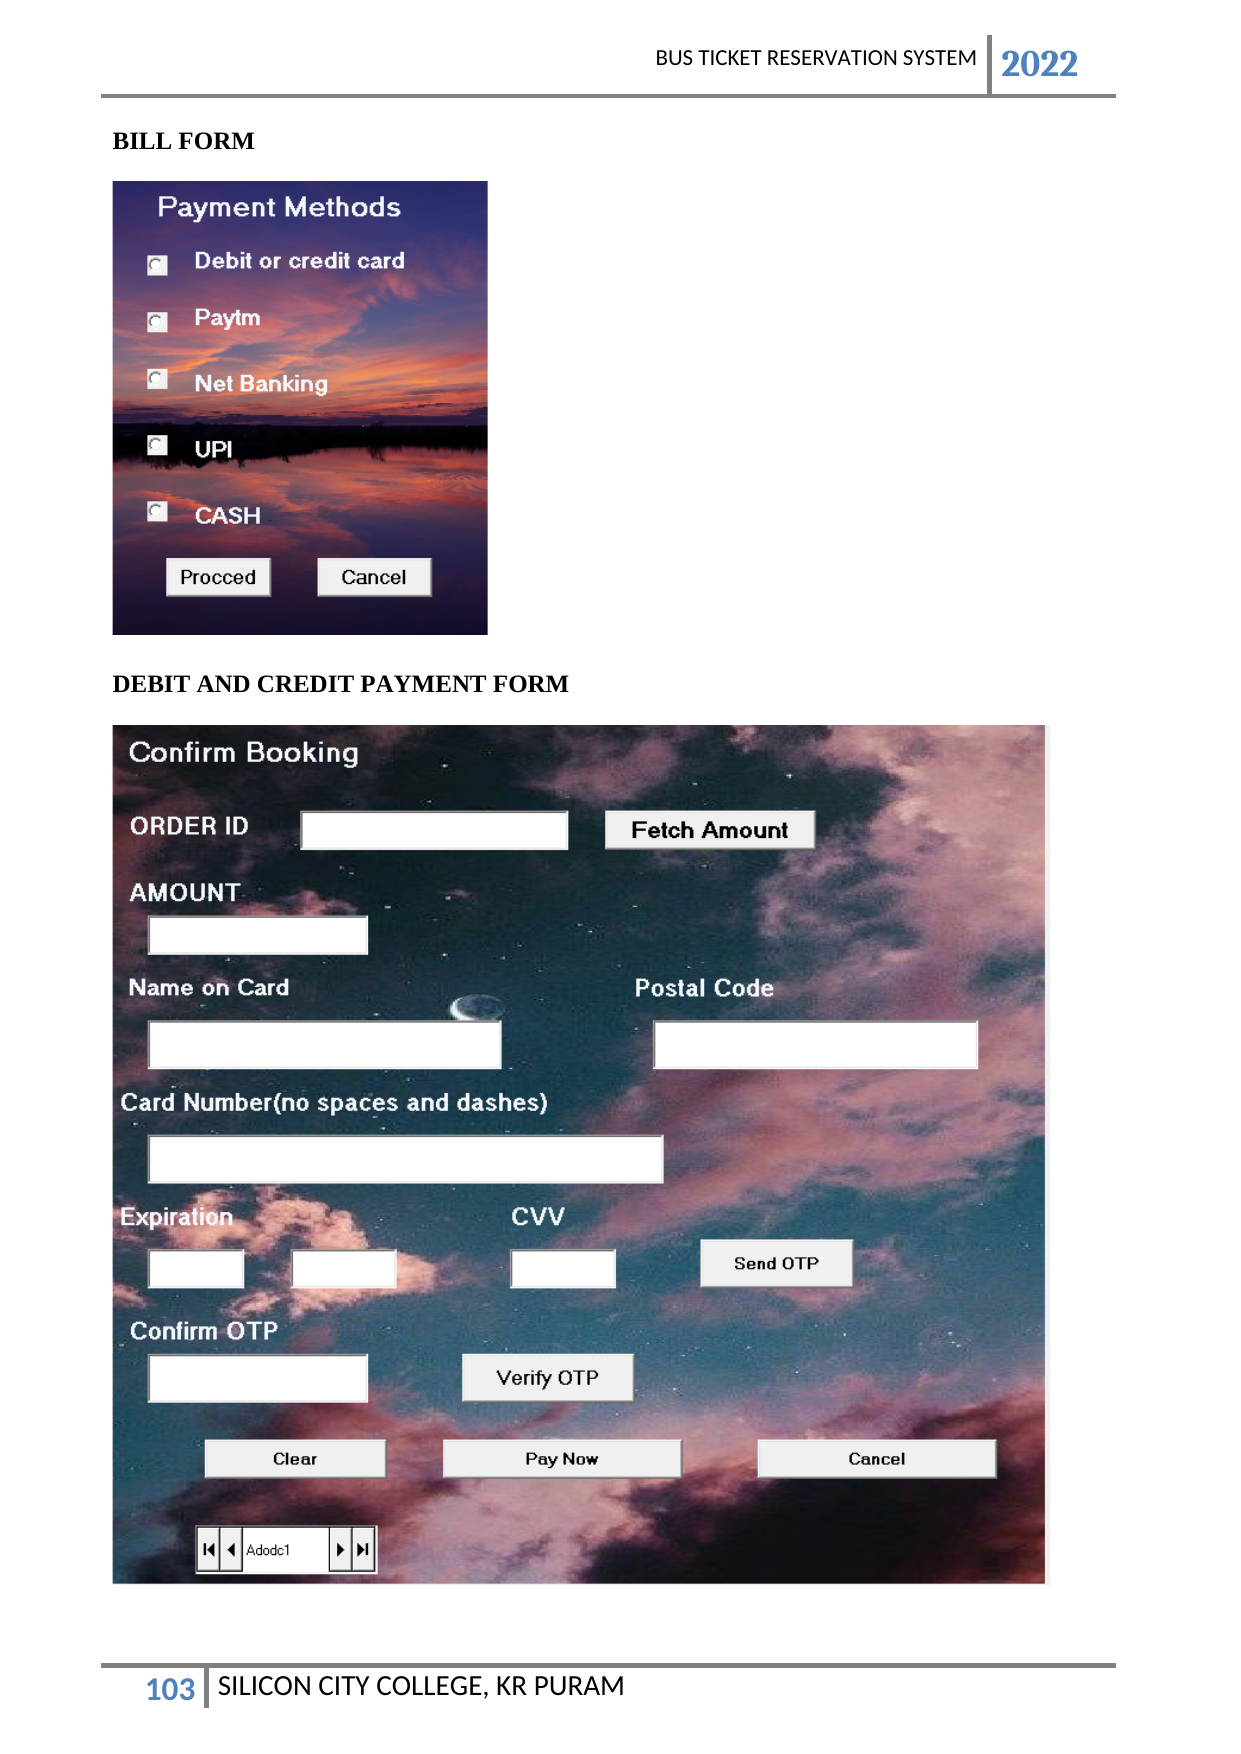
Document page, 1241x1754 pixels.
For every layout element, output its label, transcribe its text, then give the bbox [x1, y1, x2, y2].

text DEBIT AND CREDIT PAYMENT FORM [112, 669, 1128, 698]
text BILL FORM [112, 126, 1128, 155]
picture [112, 725, 1051, 1585]
picture [112, 181, 488, 635]
